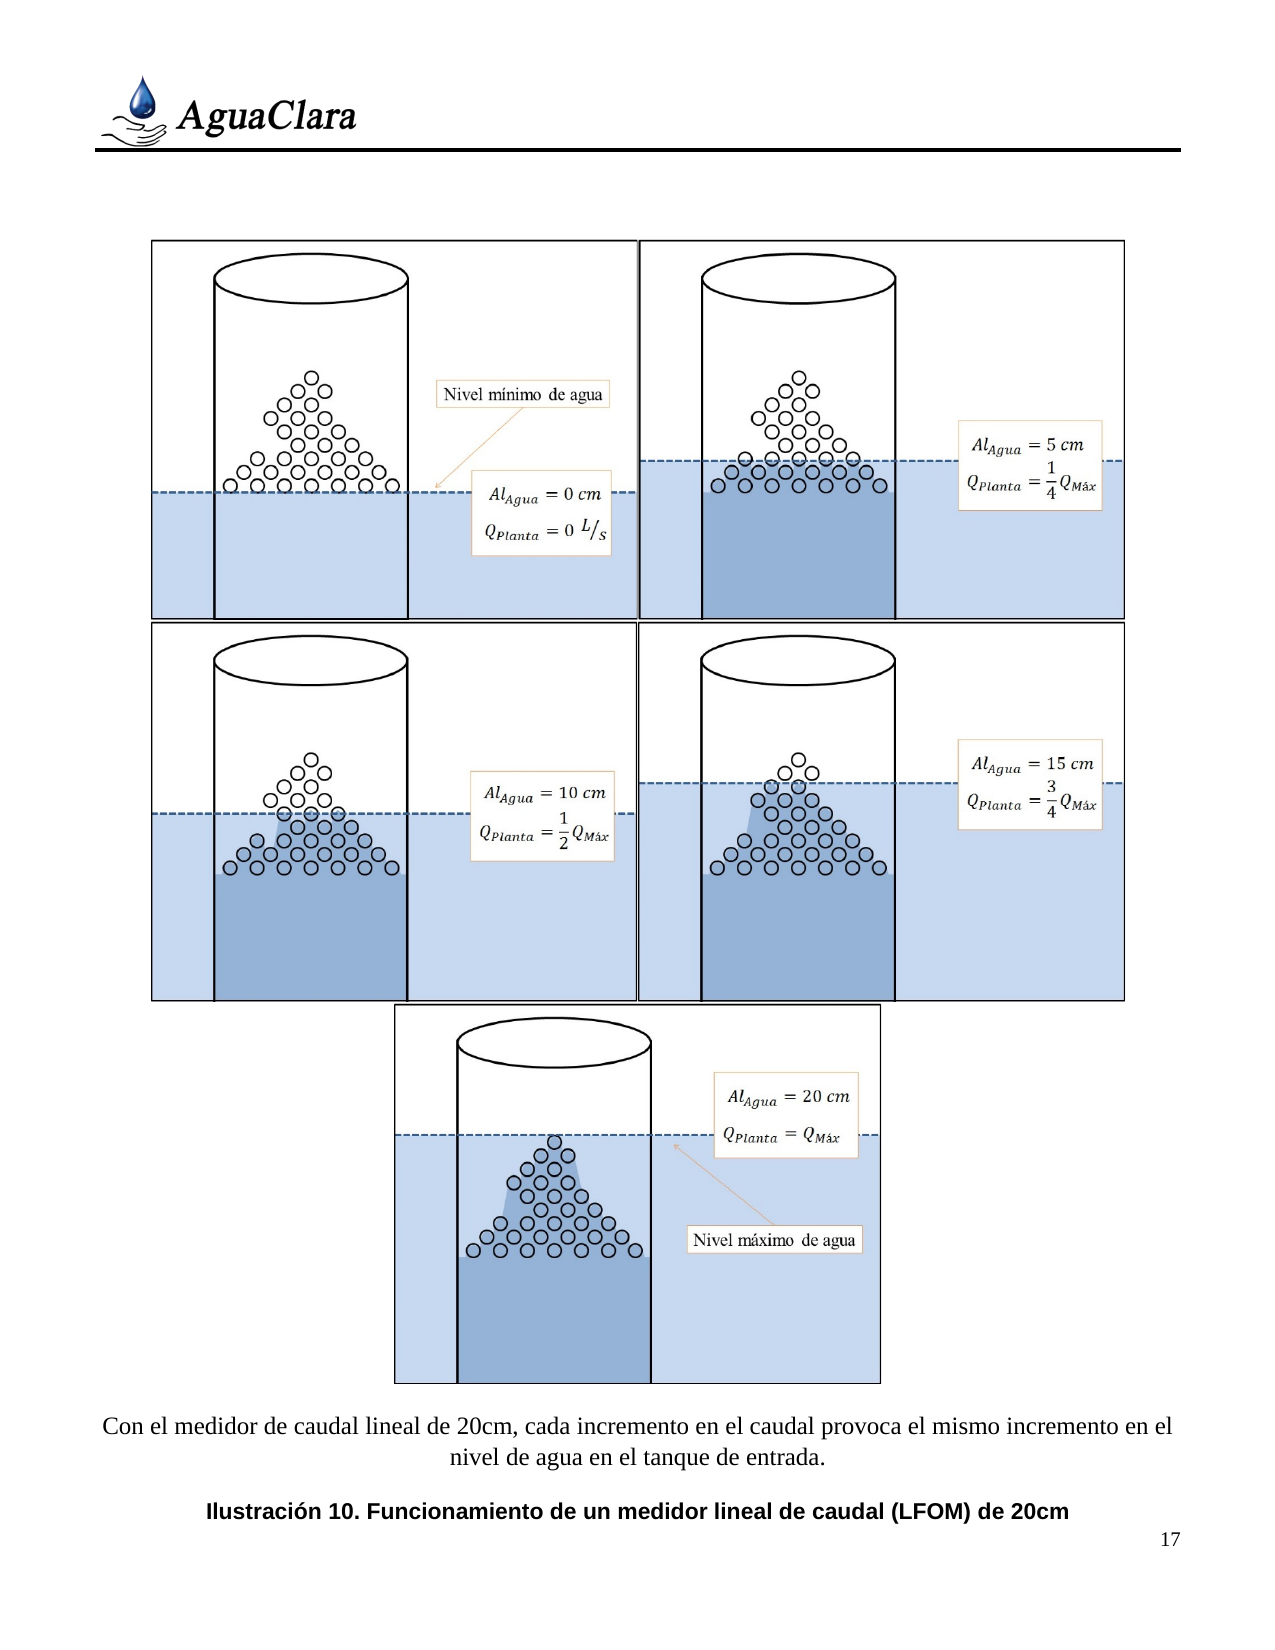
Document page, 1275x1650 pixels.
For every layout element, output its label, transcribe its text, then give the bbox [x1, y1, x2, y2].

picture [393, 1003, 882, 1384]
picture [94, 75, 373, 148]
picture [150, 239, 1125, 620]
picture [150, 621, 1125, 1002]
text Con el medidor de caudal lineal de 20cm, cada incremento en el caudal provoca el mismo incremento en el nivel de agua en el tanque de entrada. [94, 1411, 1181, 1471]
text Ilustración 10. Funcionamiento de un medidor lineal de caudal (LFOM) de 20cm [94, 1498, 1181, 1525]
